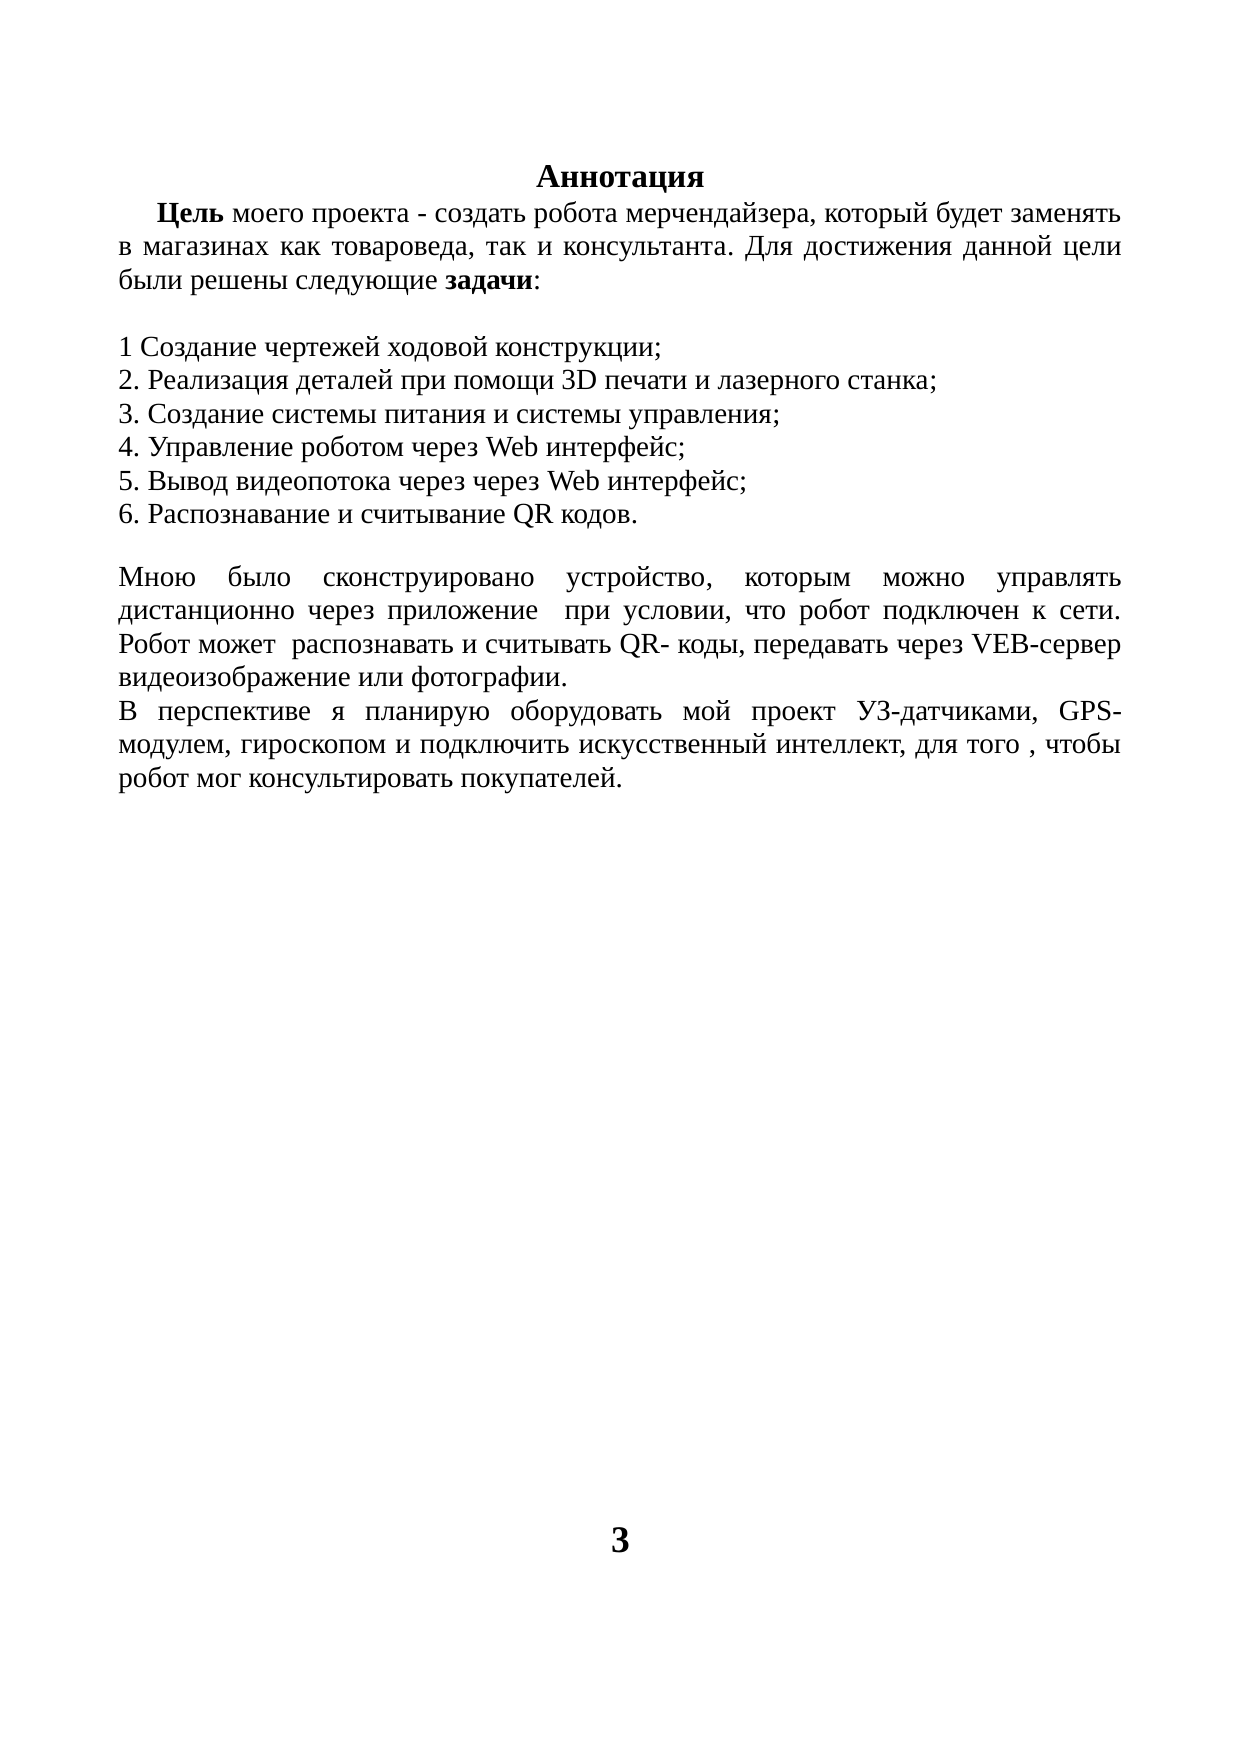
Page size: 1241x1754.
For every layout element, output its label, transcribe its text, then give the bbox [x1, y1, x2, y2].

text 6. Распознавание и считывание QR кодов. [118, 497, 1122, 530]
text 5. Вывод видеопотока через через Web интерфейс; [118, 463, 1122, 497]
text 3 [118, 1517, 1122, 1560]
text Цель моего проекта - создать робота мерчендайзера, который будет заменять в магазинах как товароведа, так и консультанта. Для достижения данной цели были решены следующие задачи: [118, 195, 1122, 295]
text 4. Управление роботом через Web интерфейс; [118, 429, 1122, 463]
text 1 Создание чертежей ходовой конструкции; [118, 329, 1122, 362]
text В перспективе я планирую оборудовать мой проект УЗ-датчиками, GPS-модулем, гироскопом и подключить искусственный интеллект, для того , чтобы робот мог консультировать покупателей. [118, 693, 1122, 794]
text Аннотация [118, 156, 1122, 195]
text Мною было сконструировано устройство, которым можно управлять дистанционно через приложение при условии, что робот подключен к сети. Робот может распознавать и считывать QR- коды, передавать через VEB-сервер видеоизображение или фотографии. [118, 559, 1122, 693]
text 2. Реализация деталей при помощи 3D печати и лазерного станка; [118, 362, 1122, 396]
text 3. Создание системы питания и системы управления; [118, 396, 1122, 429]
